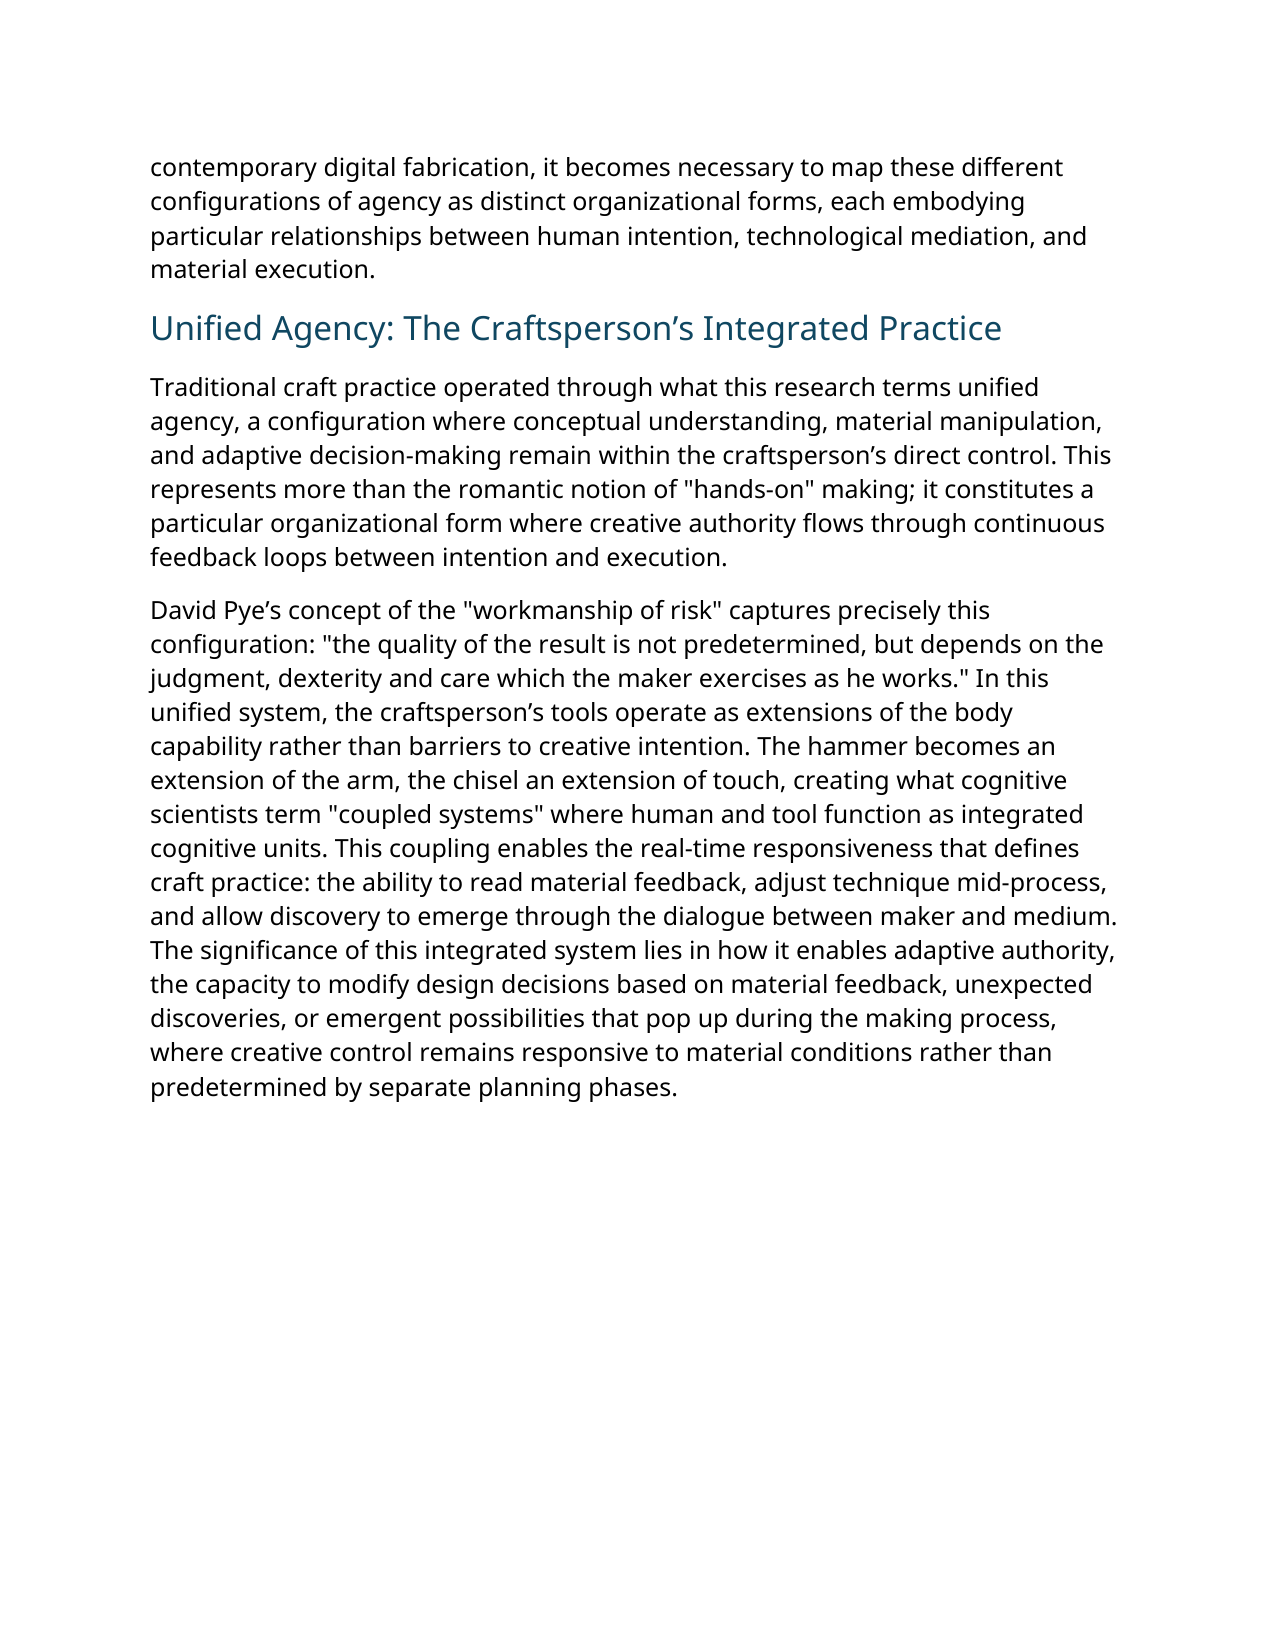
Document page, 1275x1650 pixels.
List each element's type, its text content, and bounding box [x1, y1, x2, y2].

subtitle Unified Agency: The Craftsperson’s Integrated Practice [150, 305, 1125, 350]
text David Pye’s concept of the "workmanship of risk" captures precisely this configuration: "the quality of the result is not predetermined, but depends on the judgment, dexterity and care which the maker exercises as he works." In this unified system, the craftsperson’s tools operate as extensions of the body capability rather than barriers to creative intention. The hammer becomes an extension of the arm, the chisel an extension of touch, creating what cognitive scientists term "coupled systems" where human and tool function as integrated cognitive units. This coupling enables the real-time responsiveness that defines craft practice: the ability to read material feedback, adjust technique mid-process, and allow discovery to emerge through the dialogue between maker and medium. The significance of this integrated system lies in how it enables adaptive authority, the capacity to modify design decisions based on material feedback, unexpected discoveries, or emergent possibilities that pop up during the making process, where creative control remains responsive to material conditions rather than predetermined by separate planning phases. [150, 592, 1125, 1103]
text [150, 150, 1125, 286]
text Traditional craft practice operated through what this research terms unified agency, a configuration where conceptual understanding, material manipulation, and adaptive decision-making remain within the craftsperson’s direct control. This represents more than the romantic notion of "hands-on" making; it constitutes a particular organizational form where creative authority flows through continuous feedback loops between intention and execution. [150, 369, 1125, 573]
